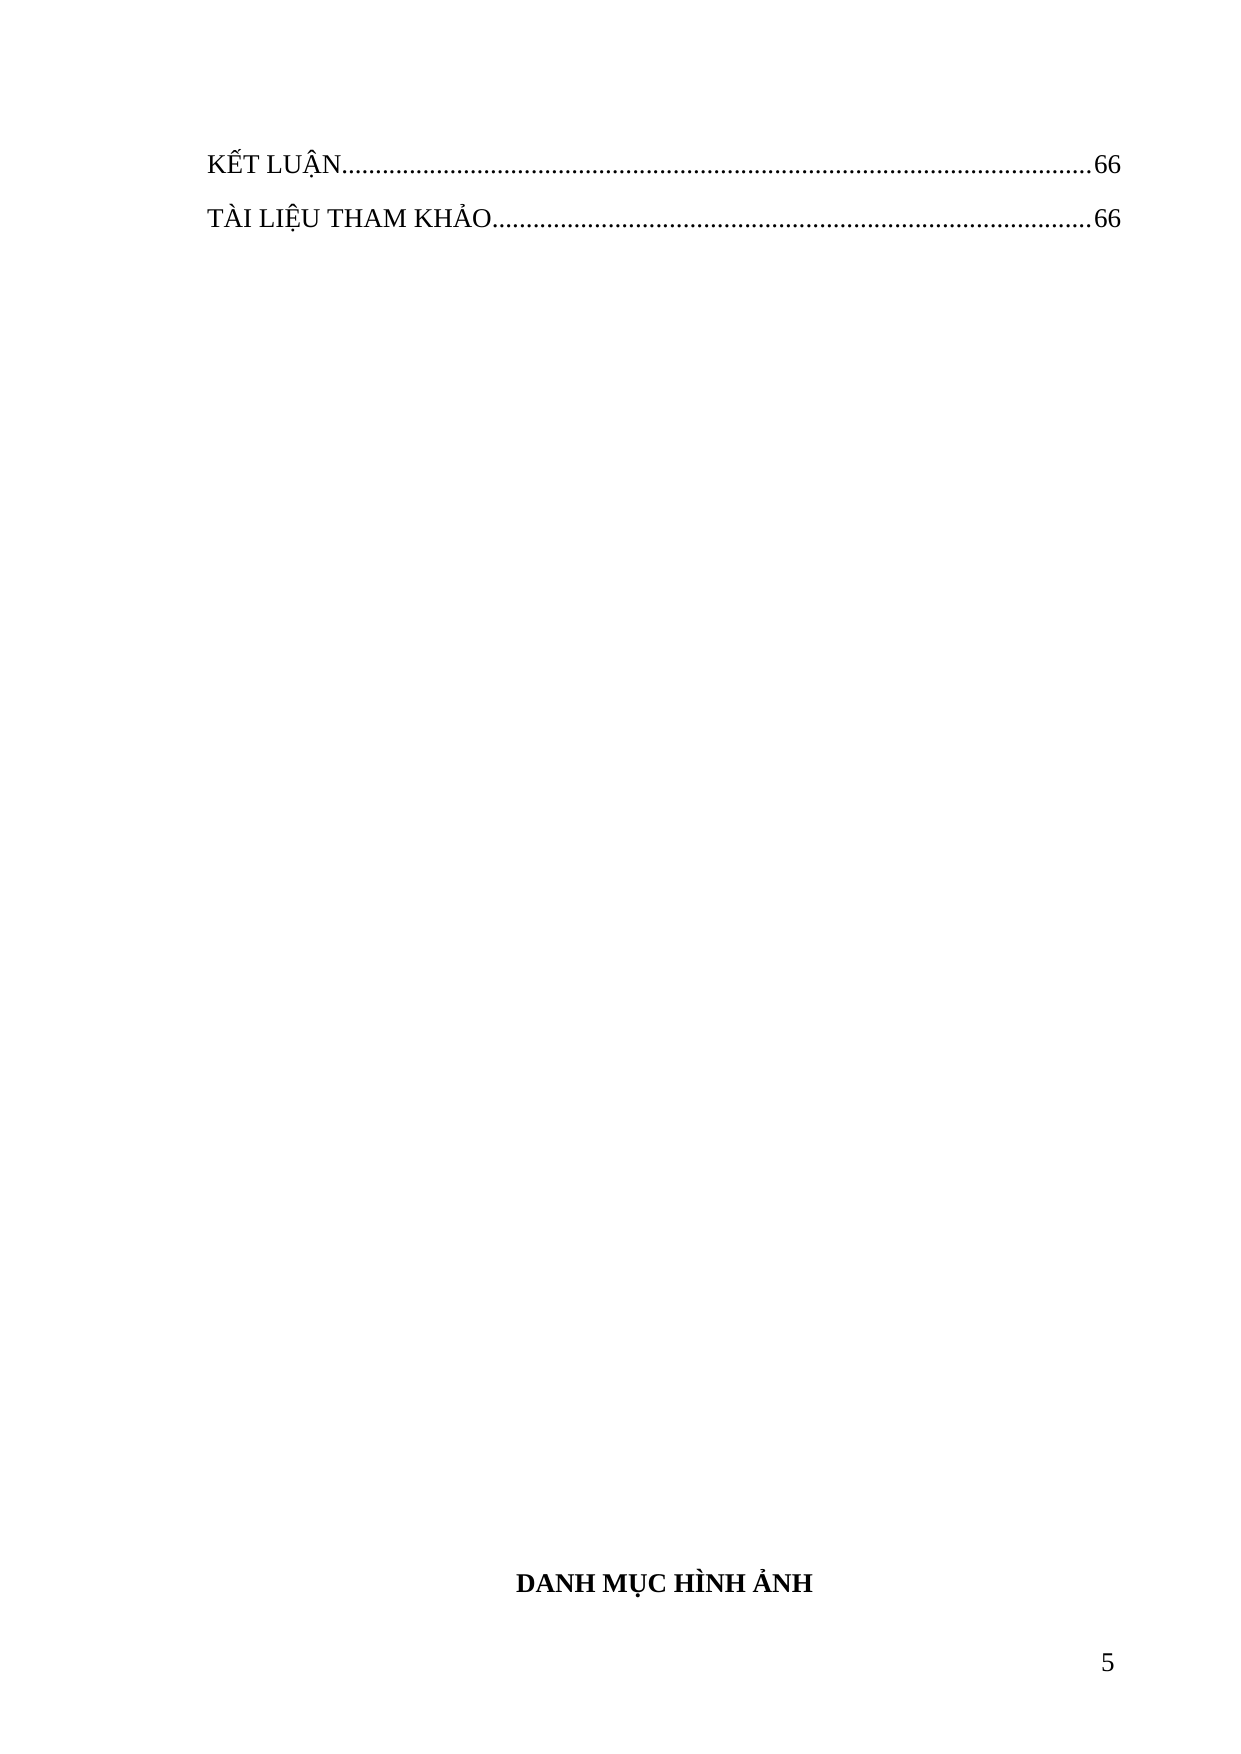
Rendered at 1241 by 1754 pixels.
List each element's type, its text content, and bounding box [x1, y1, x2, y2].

subtitle DANH MỤC HÌNH ẢNH [207, 1567, 1122, 1598]
